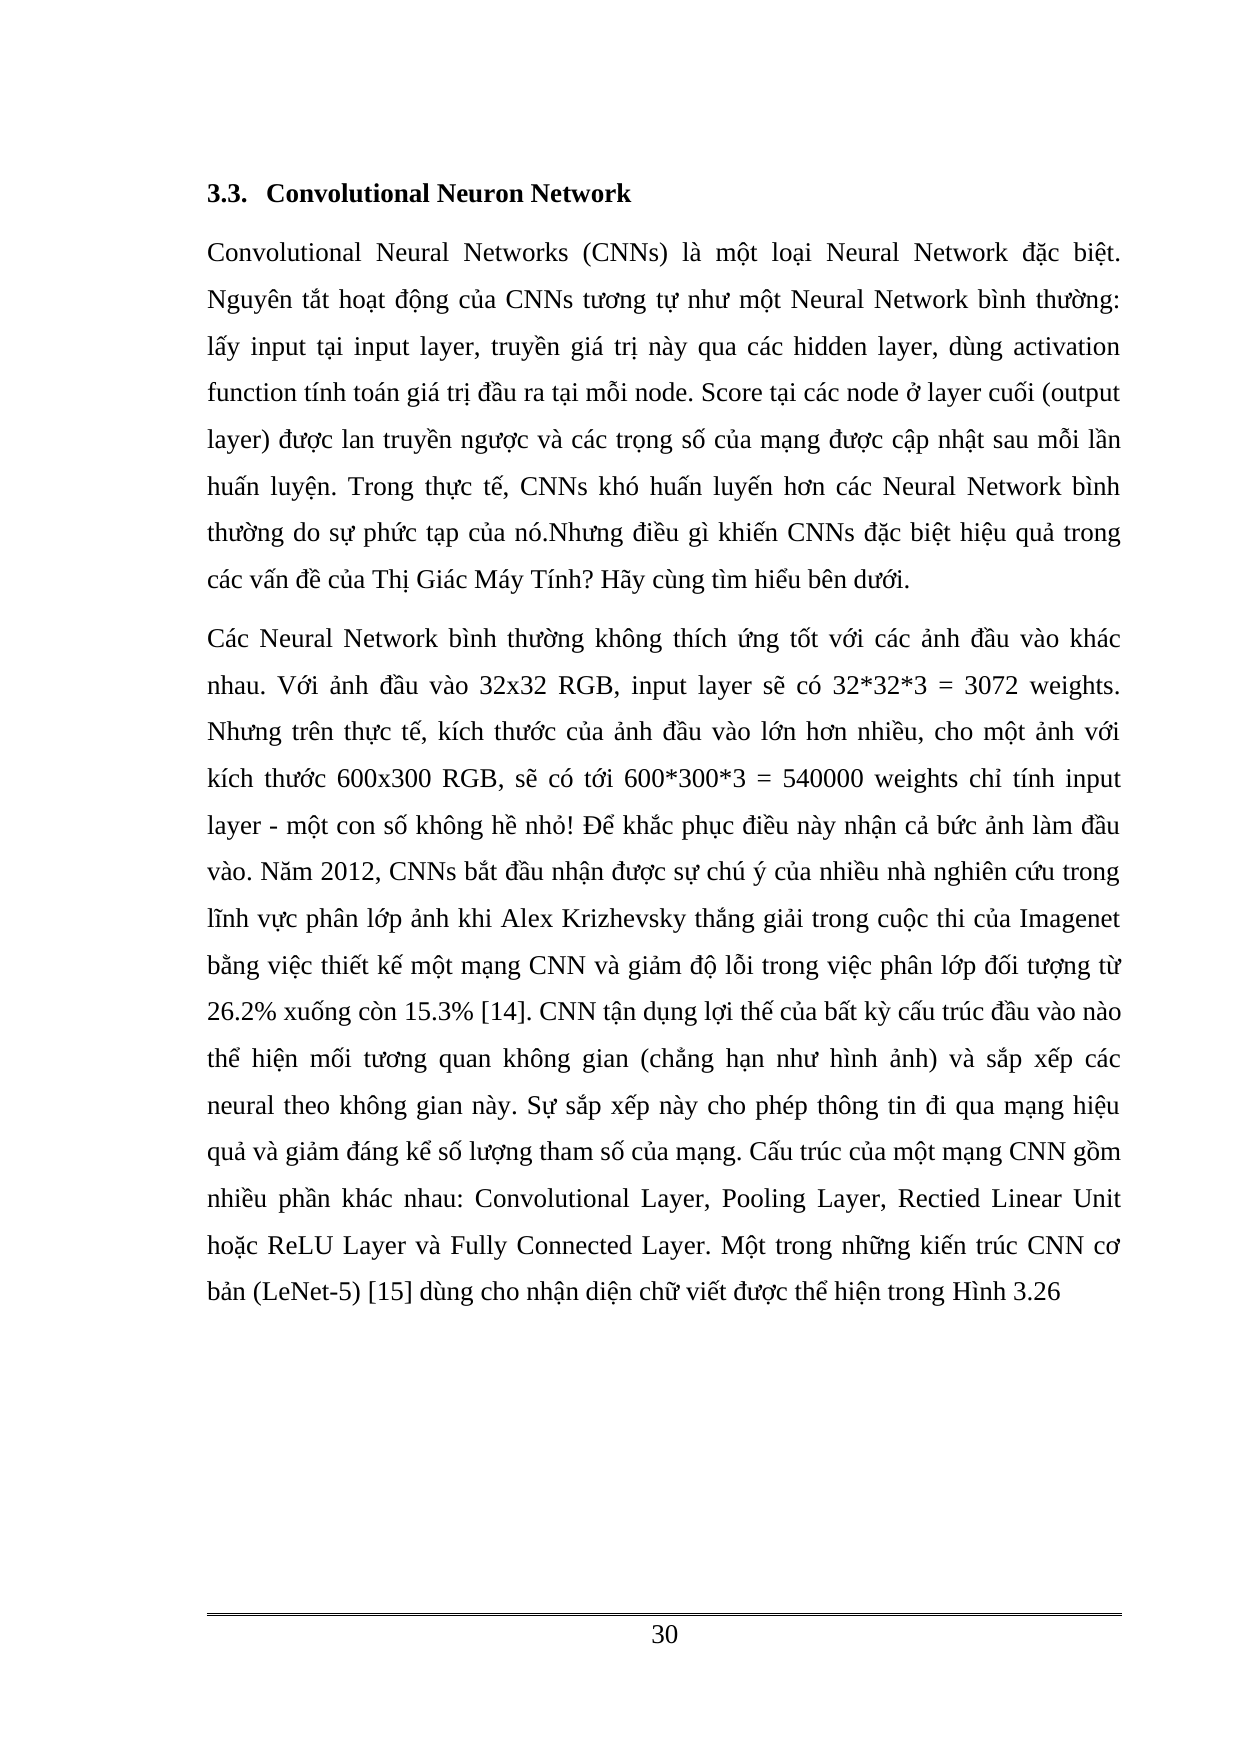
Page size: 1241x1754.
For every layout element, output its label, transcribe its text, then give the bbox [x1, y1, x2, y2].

subtitle Convolutional Neuron Network [207, 177, 1122, 208]
text Convolutional Neural Networks (CNNs) là một loại Neural Network đặc biệt. Nguyên tắt hoạt động của CNNs tương tự như một Neural Network bình thường: lấy input tại input layer, truyền giá trị này qua các hidden layer, dùng activation function tính toán giá trị đầu ra tại mỗi node. Score tại các node ở layer cuối (output layer) được lan truyền ngược và các trọng số của mạng được cập nhật sau mỗi lần huấn luyện. Trong thực tế, CNNs khó huấn luyến hơn các Neural Network bình thường do sự phức tạp của nó.Nhưng điều gì khiến CNNs đặc biệt hiệu quả trong các vấn đề của Thị Giác Máy Tính? Hãy cùng tìm hiểu bên dưới. [207, 236, 1122, 594]
text Các Neural Network bình thường không thích ứng tốt với các ảnh đầu vào khác nhau. Với ảnh đầu vào 32x32 RGB, input layer sẽ có 32*32*3 = 3072 weights. Nhưng trên thực tế, kích thước của ảnh đầu vào lớn hơn nhiều, cho một ảnh với kích thước 600x300 RGB, sẽ có tới 600*300*3 = 540000 weights chỉ tính input layer - một con số không hề nhỏ! Để khắc phục điều này nhận cả bức ảnh làm đầu vào. Năm 2012, CNNs bắt đầu nhận được sự chú ý của nhiều nhà nghiên cứu trong lĩnh vực phân lớp ảnh khi Alex Krizhevsky thắng giải trong cuộc thi của Imagenet bằng việc thiết kế một mạng CNN và giảm độ lỗi trong việc phân lớp đối tượng từ 26.2% xuống còn 15.3% . CNN tận dụng lợi thế của bất kỳ cấu trúc đầu vào nào thể hiện mối tương quan không gian (chẳng hạn như hình ảnh) và sắp xếp các neural theo không gian này. Sự sắp xếp này cho phép thông tin đi qua mạng hiệu quả và giảm đáng kể số lượng tham số của mạng. Cấu trúc của một mạng CNN gồm nhiều phần khác nhau: Convolutional Layer, Pooling Layer, Rectied Linear Unit hoặc ReLU Layer và Fully Connected Layer. Một trong những kiến trúc CNN cơ bản (LeNet-5) dùng cho nhận diện chữ viết được thể hiện trong Hình 3.12 [207, 622, 1122, 1307]
